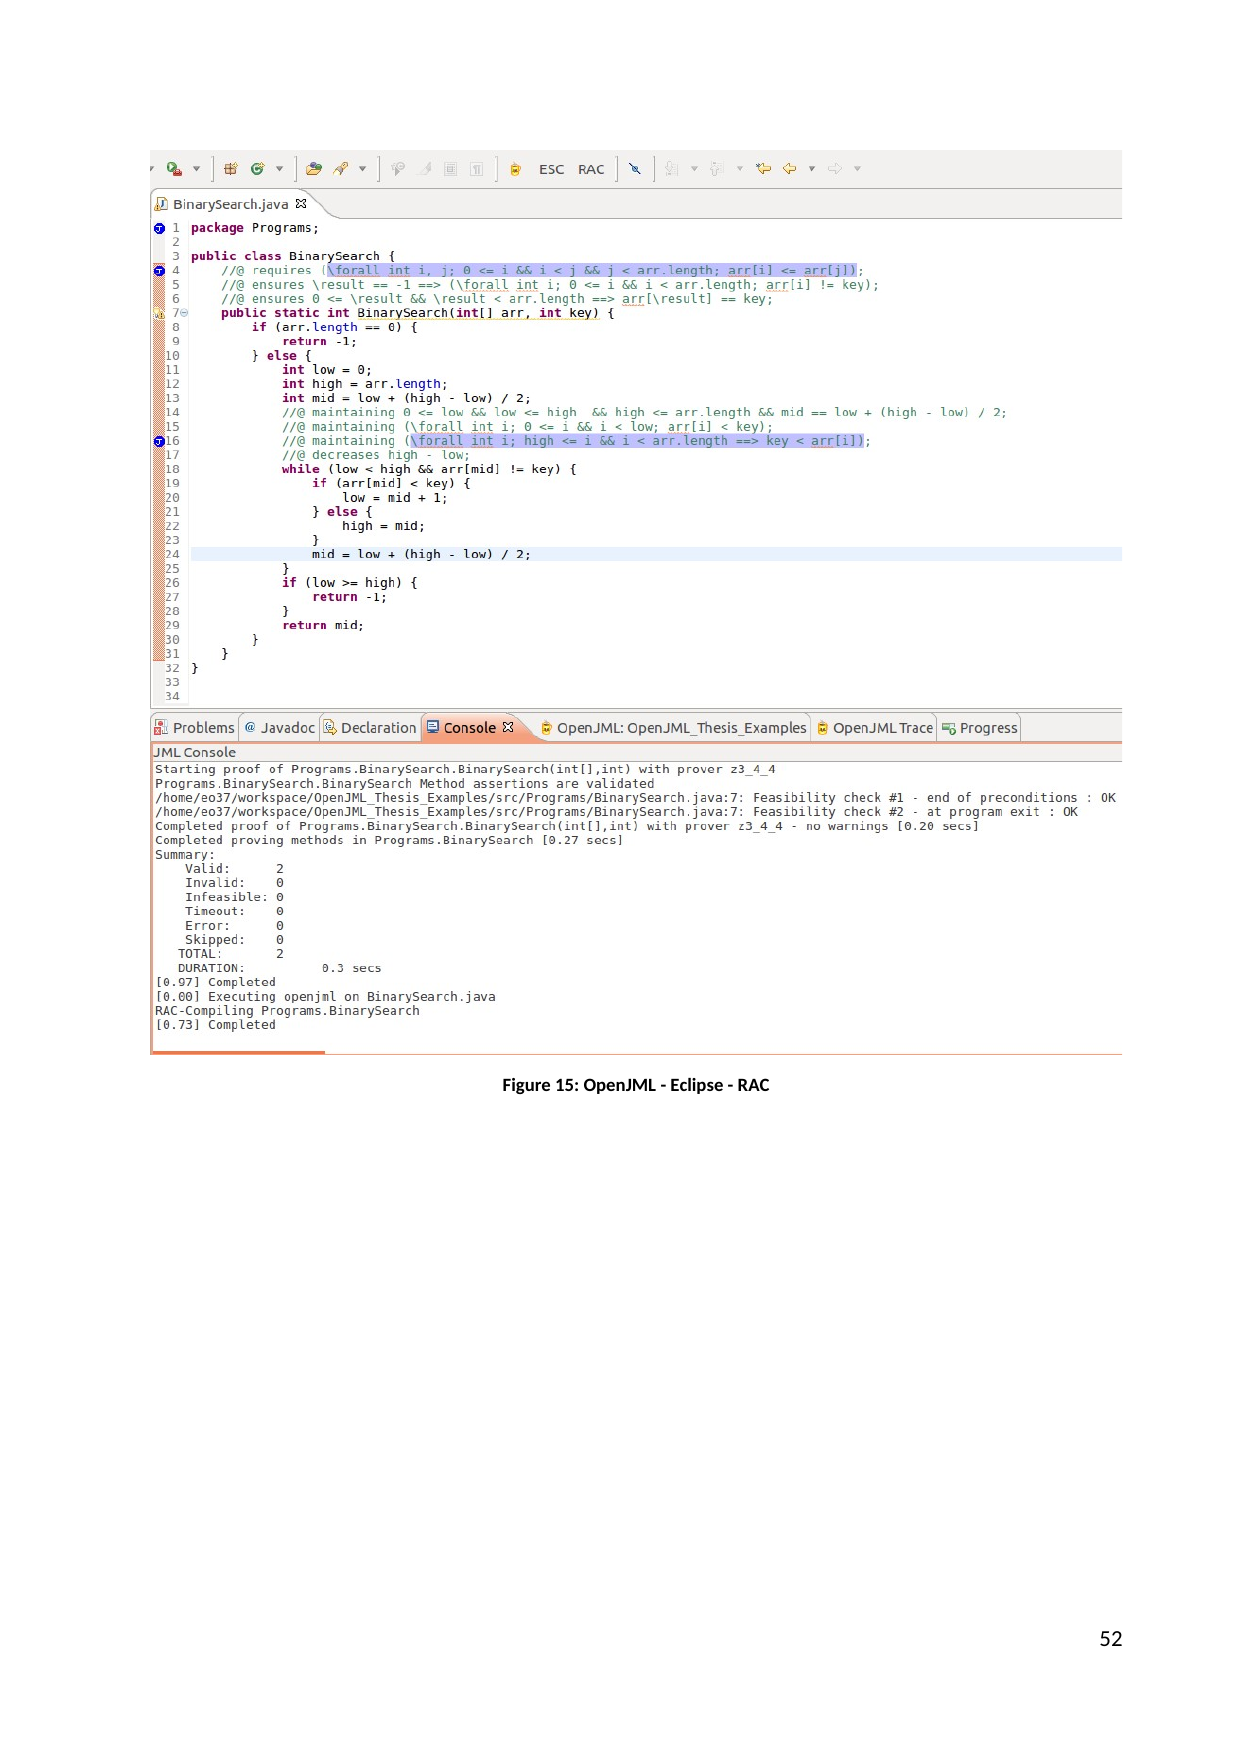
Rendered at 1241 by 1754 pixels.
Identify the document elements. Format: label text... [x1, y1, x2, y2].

text Figure 18: OpenJML - Eclipse - RAC [150, 1073, 1122, 1096]
picture [150, 150, 1123, 1055]
